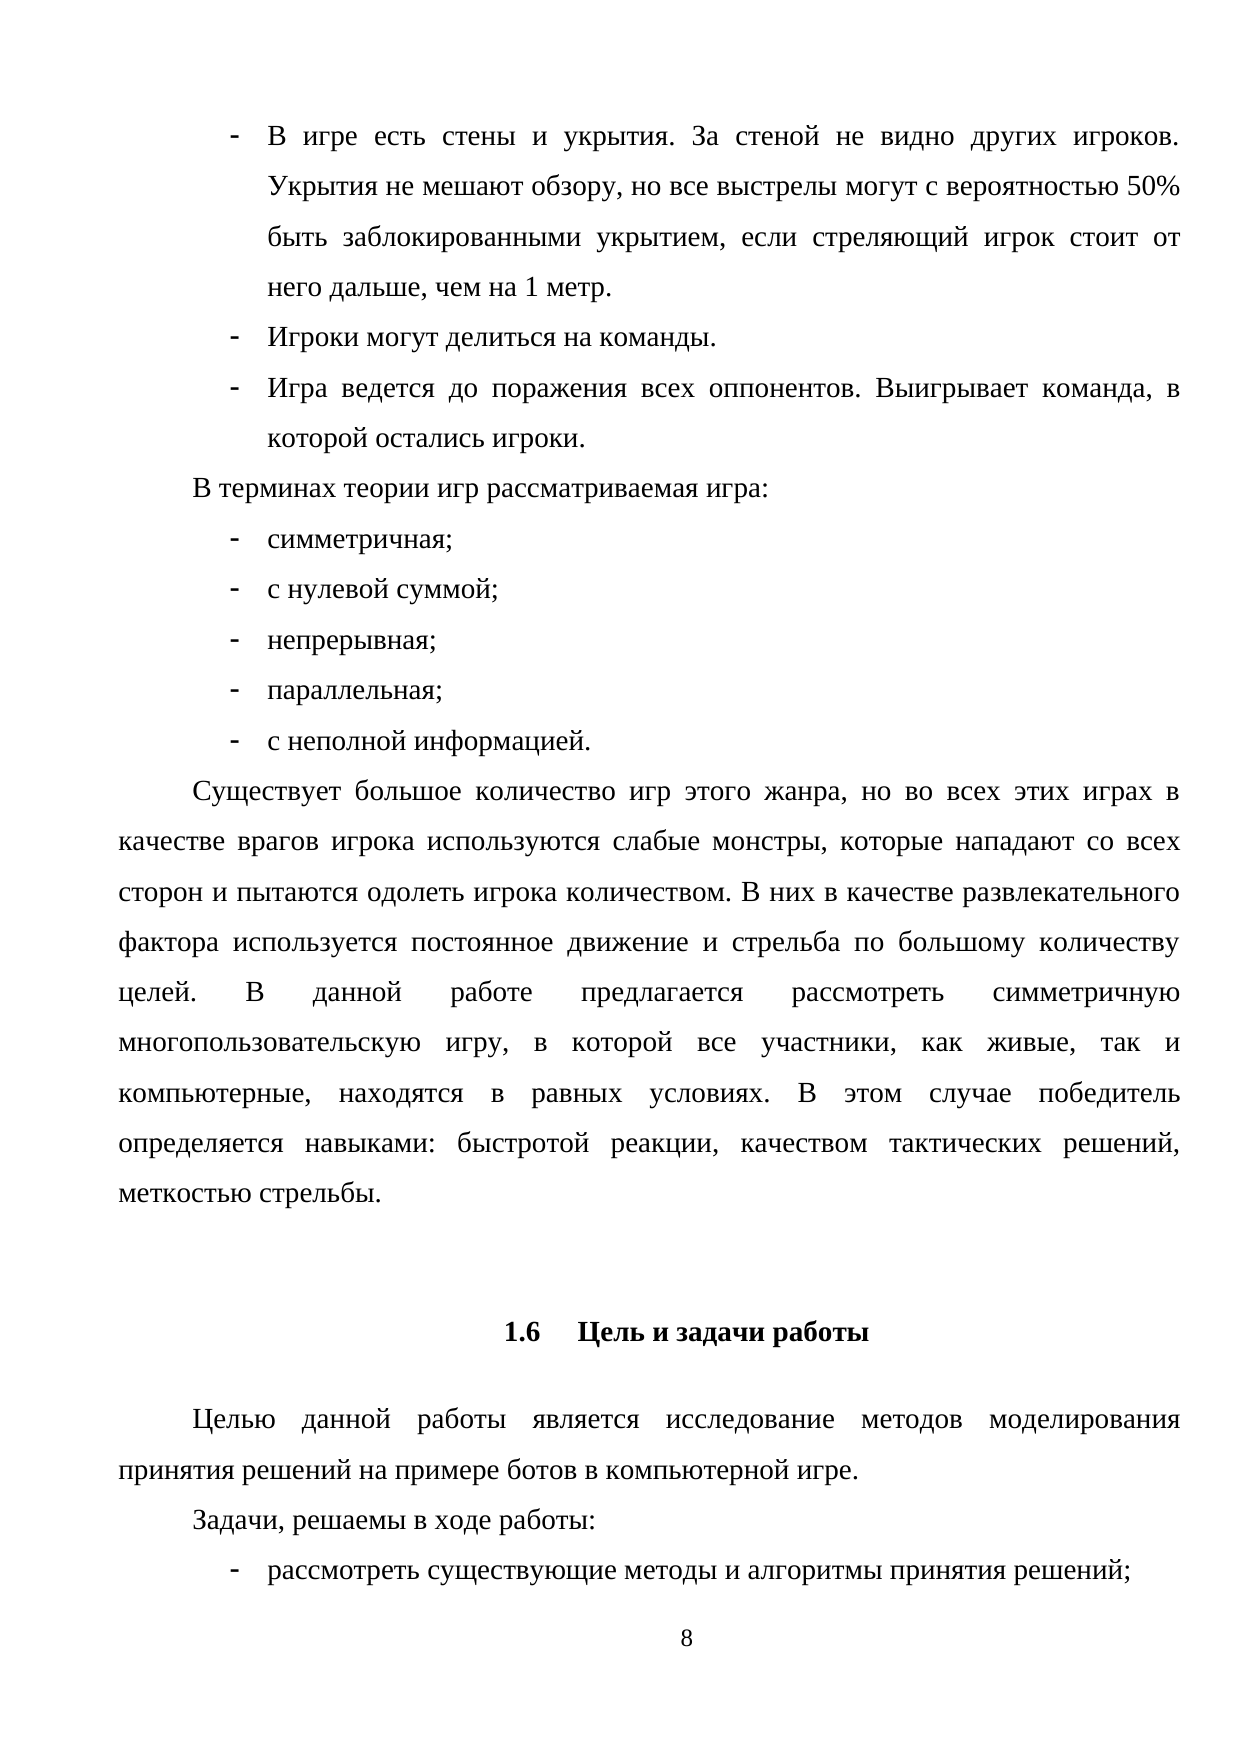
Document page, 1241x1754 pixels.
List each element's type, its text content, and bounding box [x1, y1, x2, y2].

list В игре есть стены и укрытия. За стеной не видно других игроков. Укрытия не мешают обзору, но все выстрелы могут с вероятностью 50% быть заблокированными укрытием, если стреляющий игрок стоит от него дальше, чем на 1 метр. [229, 118, 1181, 303]
list с нулевой суммой; [229, 571, 1181, 605]
list рассмотреть существующие методы и алгоритмы принятия решений; [229, 1552, 1181, 1586]
text Целью данной работы является исследование методов моделирования принятия решений на примере ботов в компьютерной игре. [118, 1401, 1181, 1485]
text Задачи, решаемы в ходе работы: [118, 1502, 1181, 1536]
list Игроки могут делиться на команды. [229, 319, 1181, 353]
list с неполной информацией. [229, 723, 1181, 756]
list параллельная; [229, 672, 1181, 706]
list симметричная; [229, 521, 1181, 554]
list Игра ведется до поражения всех оппонентов. Выигрывает команда, в которой остались игроки. [229, 370, 1181, 454]
text Существует большое количество игр этого жанра, но во всех этих играх в качестве врагов игрока используются слабые монстры, которые нападают со всех сторон и пытаются одолеть игрока количеством. В них в качестве развлекательного фактора используется постоянное движение и стрельба по большому количеству целей. В данной работе предлагается рассмотреть симметричную многопользовательскую игру, в которой все участники, как живые, так и компьютерные, находятся в равных условиях. В этом случае победитель определяется навыками: быстротой реакции, качеством тактических решений, меткостью стрельбы. [118, 773, 1181, 1209]
text В терминах теории игр рассматриваемая игра: [118, 471, 1181, 504]
list непрерывная; [229, 622, 1181, 655]
subtitle Цель и задачи работы [118, 1314, 1181, 1347]
